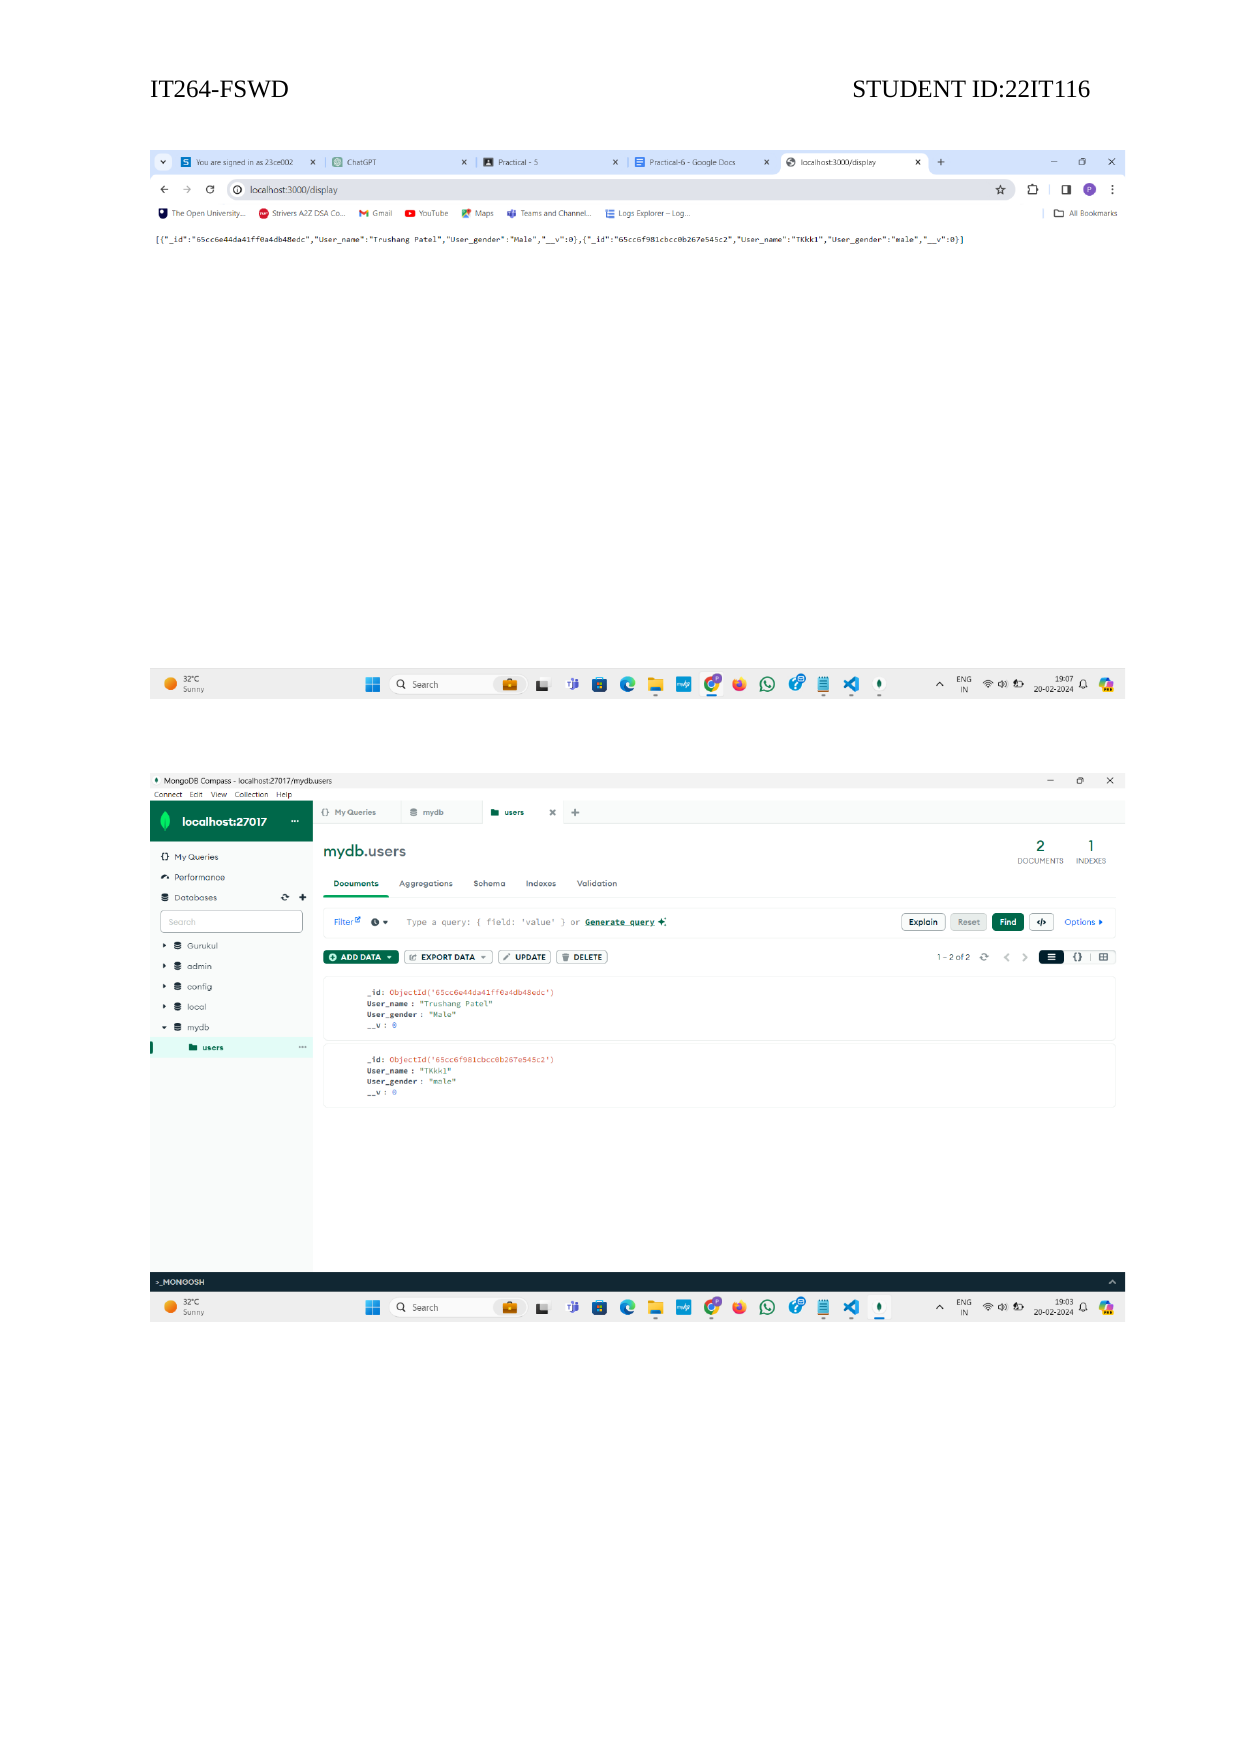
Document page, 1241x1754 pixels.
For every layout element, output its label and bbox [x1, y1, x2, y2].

picture [150, 150, 1125, 699]
picture [150, 773, 1125, 1322]
